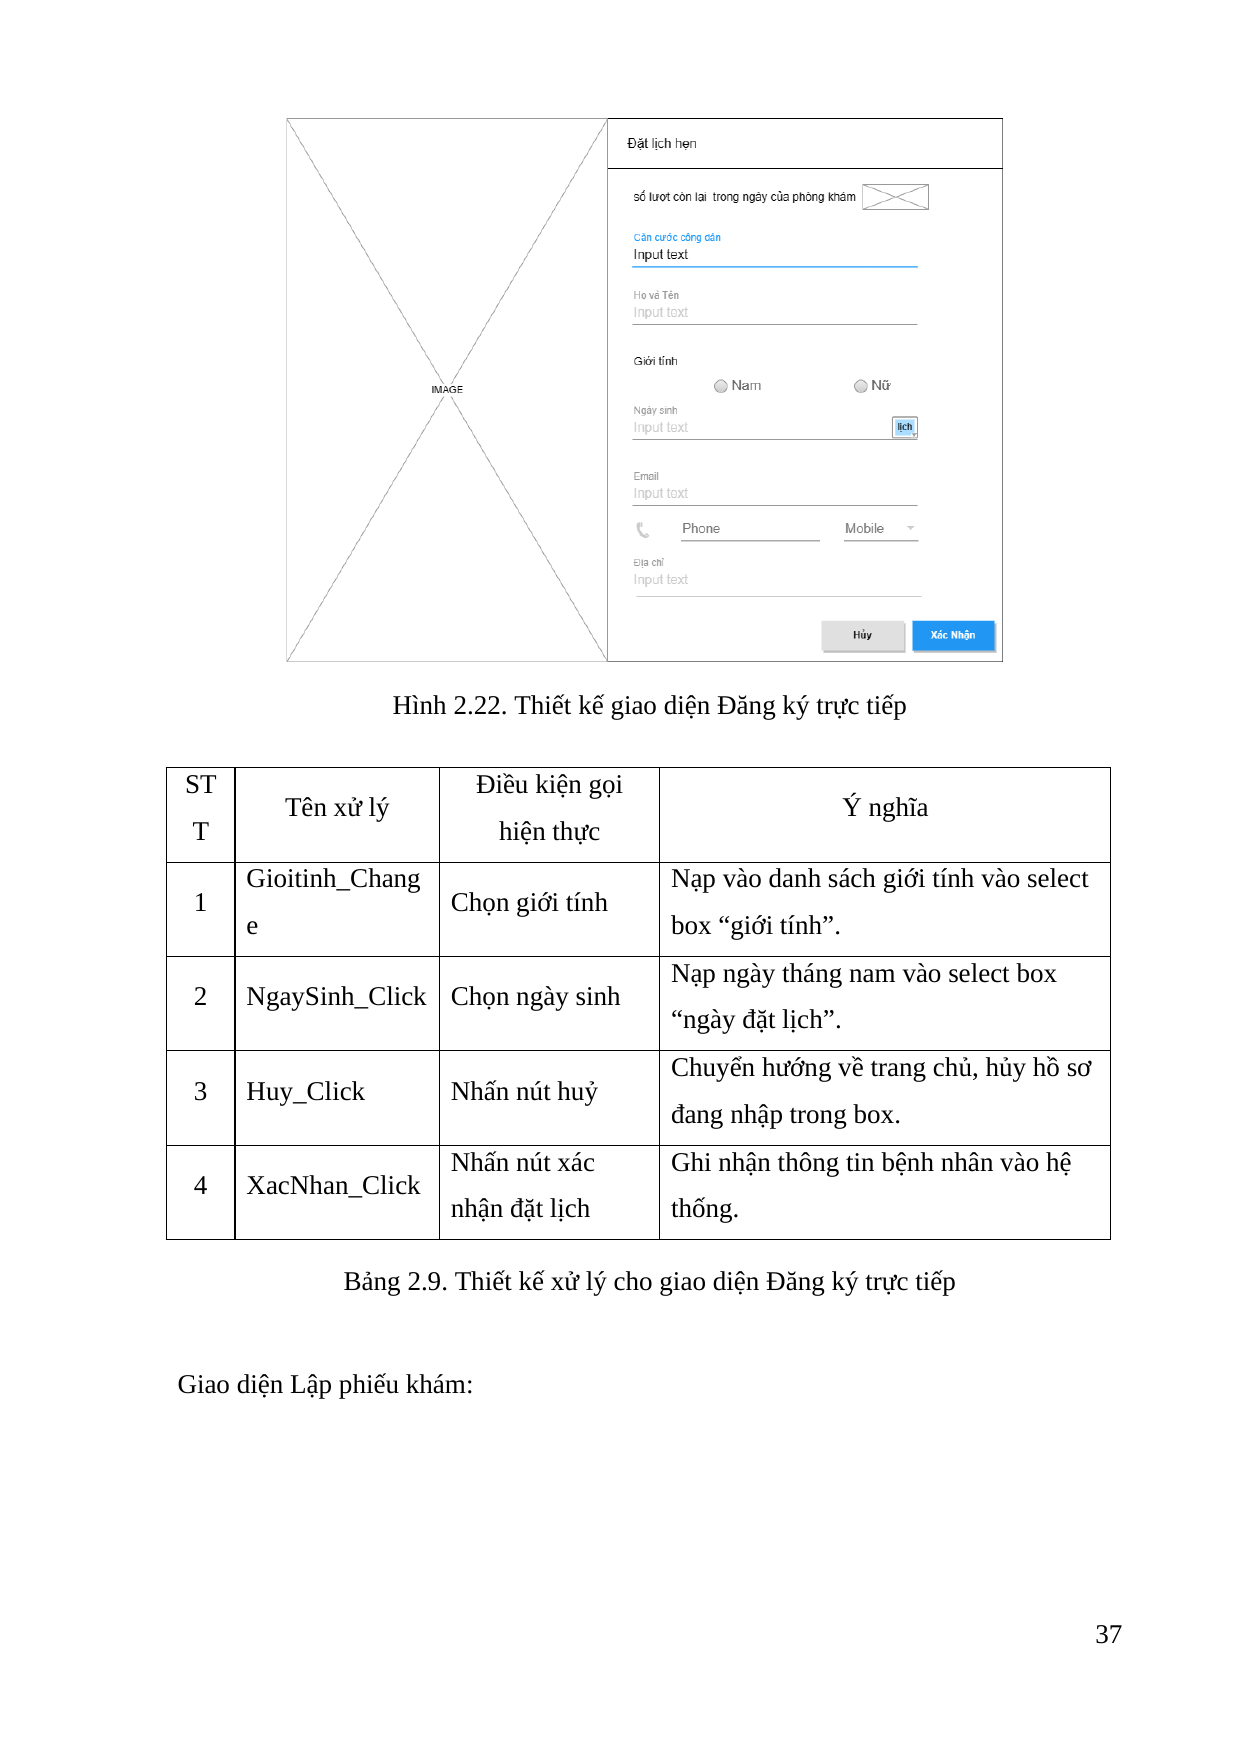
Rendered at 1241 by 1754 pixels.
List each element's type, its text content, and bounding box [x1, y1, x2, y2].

table_cell 1 [167, 863, 234, 956]
table_cell NgaySinh_Click [236, 957, 439, 1050]
table_header STT [167, 768, 234, 862]
table_cell Huy_Click [236, 1051, 439, 1145]
table_cell 3 [167, 1051, 234, 1145]
table_cell Nạp vào danh sách giới tính vào select box “giới tính”. [660, 863, 1110, 956]
table_cell 2 [167, 957, 234, 1050]
table_cell XacNhan_Click [236, 1146, 439, 1239]
picture [286, 118, 1013, 662]
table_cell Nhấn nút xác nhận đặt lịch [440, 1146, 659, 1239]
table_cell Chọn giới tính [440, 863, 659, 956]
table_header Ý nghĩa [660, 768, 1110, 862]
table_cell Chọn ngày sinh [440, 957, 659, 1050]
table_header Điều kiện gọi hiện thực [440, 768, 659, 862]
text Giao diện Lập phiếu khám: [177, 1368, 1122, 1399]
table_cell 4 [167, 1146, 234, 1239]
table_cell Nhấn nút huỷ [440, 1051, 659, 1145]
table_header Tên xử lý [236, 768, 439, 862]
table_cell Ghi nhận thông tin bệnh nhân vào hệ thống. [660, 1146, 1110, 1239]
table_cell Nạp ngày tháng nam vào select box “ngày đặt lịch”. [660, 957, 1110, 1050]
table_cell Gioitinh_Change [236, 863, 439, 956]
table_cell Chuyển hướng về trang chủ, hủy hồ sơ đang nhập trong box. [660, 1051, 1110, 1145]
